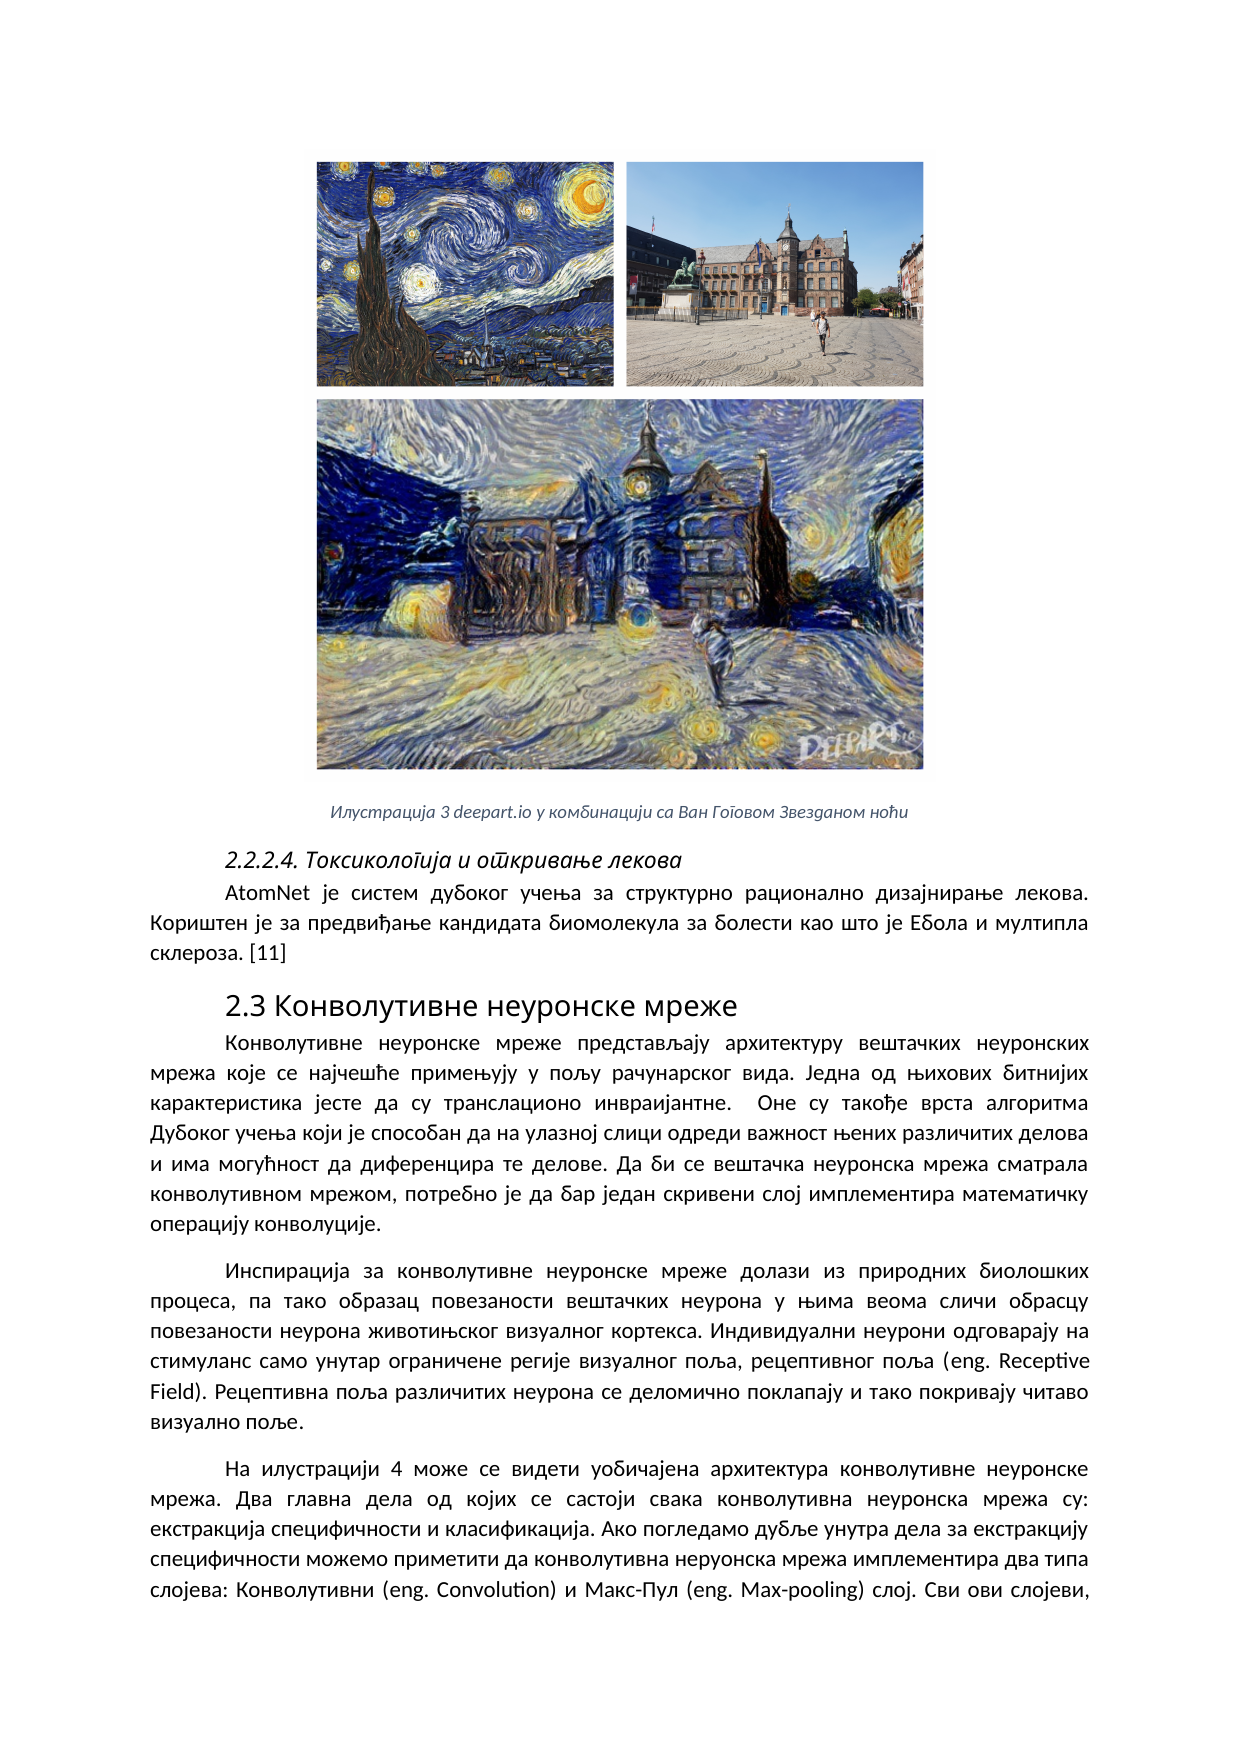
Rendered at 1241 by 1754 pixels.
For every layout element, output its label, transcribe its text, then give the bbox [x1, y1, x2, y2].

text AtomNet је систем дубоког учења за структурно рационално дизајнирање лекова. Кориштен је за предвиђање кандидата биомолекула за болести као што је Ебола и мултипла склероза. [11] [150, 878, 1090, 966]
text Илустрација 3 deepart.io у комбинацији са Ван Гоговом Звезданом ноћи [150, 800, 1090, 823]
subtitle 2.3 Конволутивне неуронске мреже [150, 985, 1090, 1025]
subtitle 2.2.2.4. Токсикологија и откривање лекова [150, 844, 1090, 875]
text Конволутивне неуронске мреже представљају архитектуру вештачких неуронских мрежа које се најчешће примењују у пољу рачунарског вида. Једна од њихових битнијих карактеристика јесте да су транслационо инвраијантне. Оне су такође врста алгоритма Дубоког учења који је способан да на улазној слици одреди важност њених различитих делова и има могућност да диференцира те делове. Да би се вештачка неуронска мрежа сматрала конволутивном мрежом, потребно је да бар један скривени слој имплементира математичку операцију конволуције. [150, 1028, 1090, 1237]
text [150, 1454, 1090, 1603]
text Инспирација за конволутивне неуронске мреже долази из природних биолошких процеса, па тако образац повезаности вештачких неурона у њима веома сличи обрасцу повезаности неурона животињског визуалног кортекса. Индивидуални неурони одговарају на стимуланс само унутар ограничене регије визуалног поља, рецептивног поља (eng. Receptive Field). Рецептивна поља различитих неурона се деломично поклапају и тако покривају читаво визуално поље. [150, 1256, 1090, 1435]
picture [304, 149, 936, 782]
